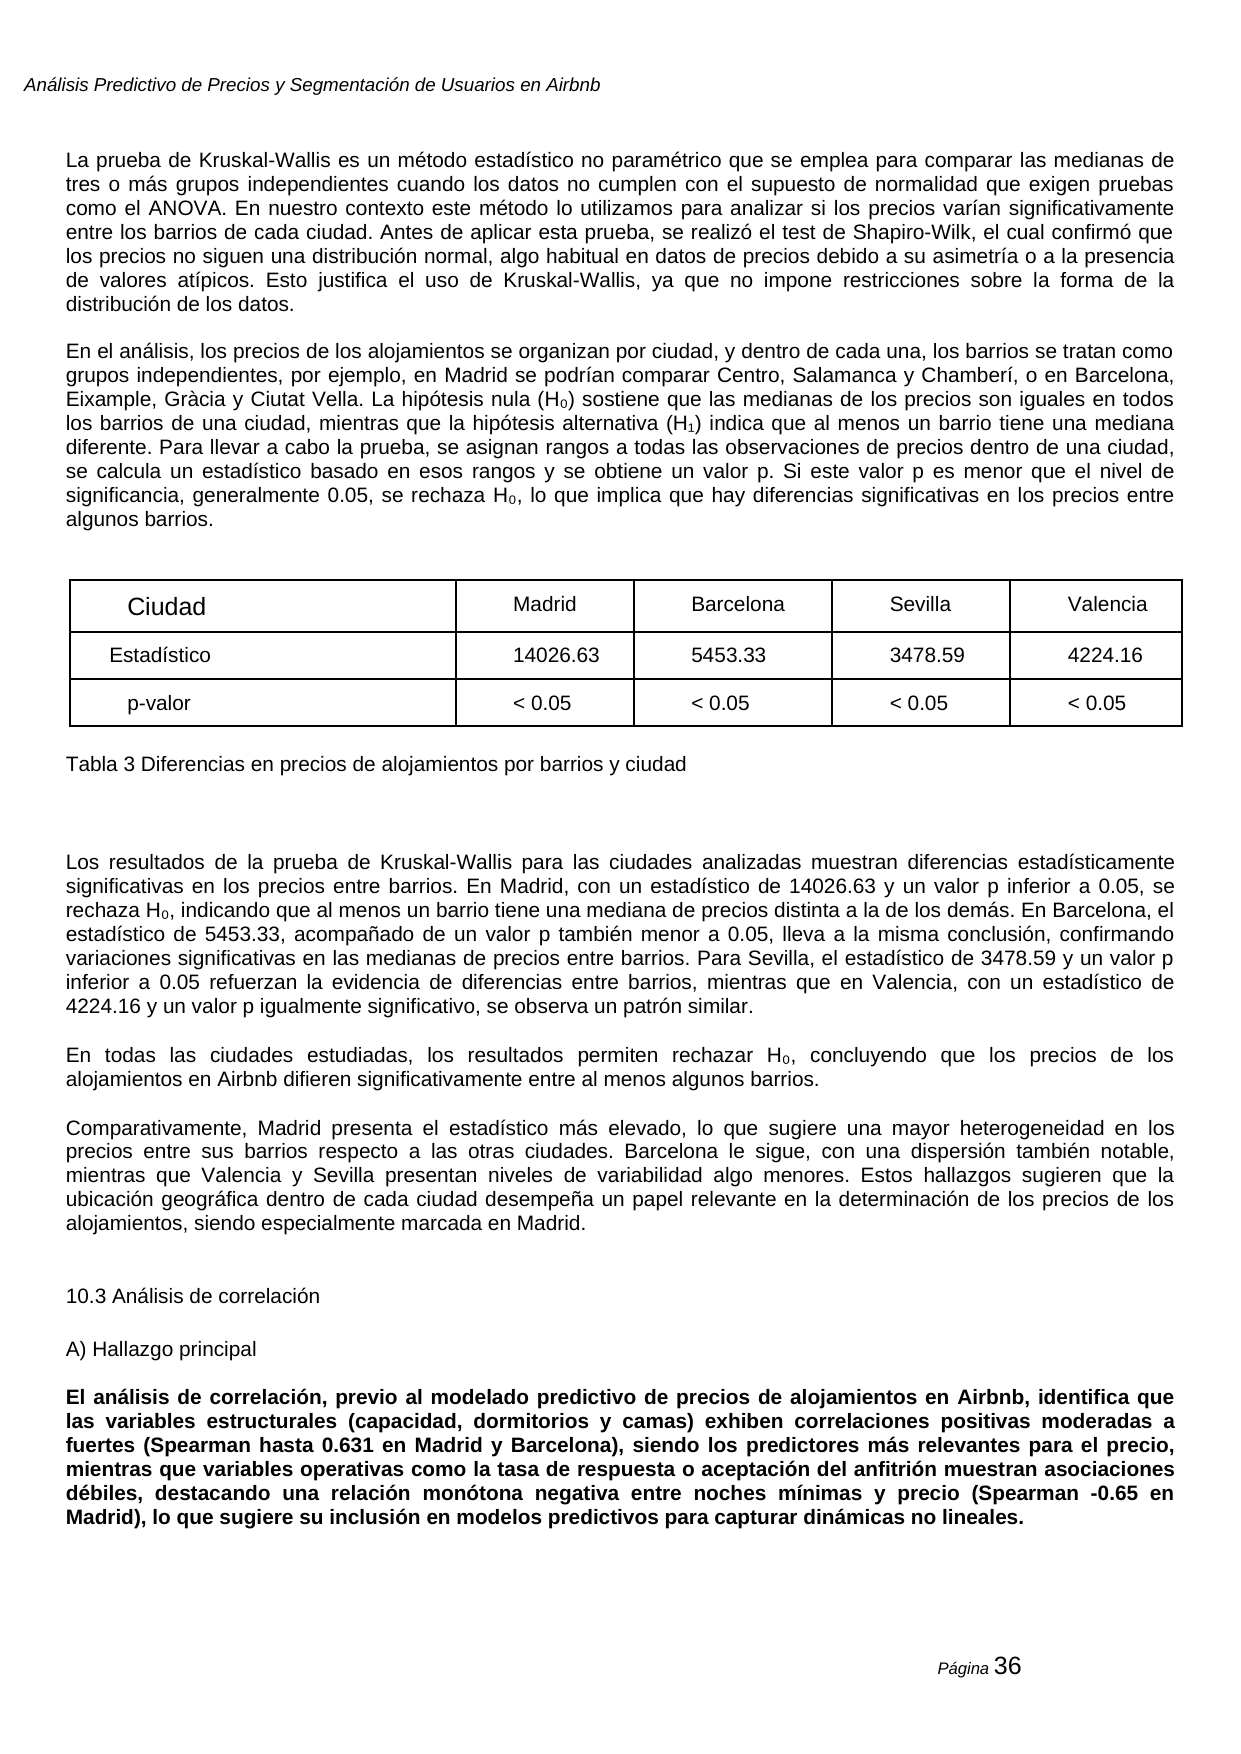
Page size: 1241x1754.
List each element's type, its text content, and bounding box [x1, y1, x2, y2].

text La prueba de Kruskal-Wallis es un método estadístico no paramétrico que se emplea para comparar las medianas de tres o más grupos independientes cuando los datos no cumplen con el supuesto de normalidad que exigen pruebas como el ANOVA. En nuestro contexto este método lo utilizamos para analizar si los precios varían significativamente entre los barrios de cada ciudad. Antes de aplicar esta prueba, se realizó el test de Shapiro-Wilk, el cual confirmó que los precios no siguen una distribución normal, algo habitual en datos de precios debido a su asimetría o a la presencia de valores atípicos. Esto justifica el uso de Kruskal-Wallis, ya que no impone restricciones sobre la forma de la distribución de los datos. [66, 148, 1176, 315]
text Tabla 3 Diferencias en precios de alojamientos por barrios y ciudad [66, 752, 1176, 776]
text En el análisis, los precios de los alojamientos se organizan por ciudad, y dentro de cada una, los barrios se tratan como grupos independientes, por ejemplo, en Madrid se podrían comparar Centro, Salamanca y Chamberí, o en Barcelona, Eixample, Gràcia y Ciutat Vella. La hipótesis nula (H₀) sostiene que las medianas de los precios son iguales en todos los barrios de una ciudad, mientras que la hipótesis alternativa (H₁) indica que al menos un barrio tiene una mediana diferente. Para llevar a cabo la prueba, se asignan rangos a todas las observaciones de precios dentro de una ciudad, se calcula un estadístico basado en esos rangos y se obtiene un valor p. Si este valor p es menor que el nivel de significancia, generalmente 0.05, se rechaza H₀, lo que implica que hay diferencias significativas en los precios entre algunos barrios. [66, 339, 1176, 531]
text El análisis de correlación, previo al modelado predictivo de precios de alojamientos en Airbnb, identifica que las variables estructurales (capacidad, dormitorios y camas) exhiben correlaciones positivas moderadas a fuertes (Spearman hasta 0.631 en Madrid y Barcelona), siendo los predictores más relevantes para el precio, mientras que variables operativas como la tasa de respuesta o aceptación del anfitrión muestran asociaciones débiles, destacando una relación monótona negativa entre noches mínimas y precio (Spearman -0.65 en Madrid), lo que sugiere su inclusión en modelos predictivos para capturar dinámicas no lineales. [66, 1385, 1176, 1528]
text En todas las ciudades estudiadas, los resultados permiten rechazar H₀, concluyendo que los precios de los alojamientos en Airbnb difieren significativamente entre al menos algunos barrios. [66, 1042, 1176, 1090]
text Los resultados de la prueba de Kruskal-Wallis para las ciudades analizadas muestran diferencias estadísticamente significativas en los precios entre barrios. En Madrid, con un estadístico de 14026.63 y un valor p inferior a 0.05, se rechaza H₀, indicando que al menos un barrio tiene una mediana de precios distinta a la de los demás. En Barcelona, el estadístico de 5453.33, acompañado de un valor p también menor a 0.05, lleva a la misma conclusión, confirmando variaciones significativas en las medianas de precios entre barrios. Para Sevilla, el estadístico de 3478.59 y un valor p inferior a 0.05 refuerzan la evidencia de diferencias entre barrios, mientras que en Valencia, con un estadístico de 4224.16 y un valor p igualmente significativo, se observa un patrón similar. [66, 850, 1176, 1017]
text A) Hallazgo principal [66, 1337, 1176, 1361]
subtitle 10.3 Análisis de correlación [66, 1284, 1176, 1308]
text Comparativamente, Madrid presenta el estadístico más elevado, lo que sugiere una mayor heterogeneidad en los precios entre sus barrios respecto a las otras ciudades. Barcelona le sigue, con una dispersión también notable, mientras que Valencia y Sevilla presentan niveles de variabilidad algo menores. Estos hallazgos sugieren que la ubicación geográfica dentro de cada ciudad desempeña un papel relevante en la determinación de los precios de los alojamientos, siendo especialmente marcada en Madrid. [66, 1115, 1176, 1235]
